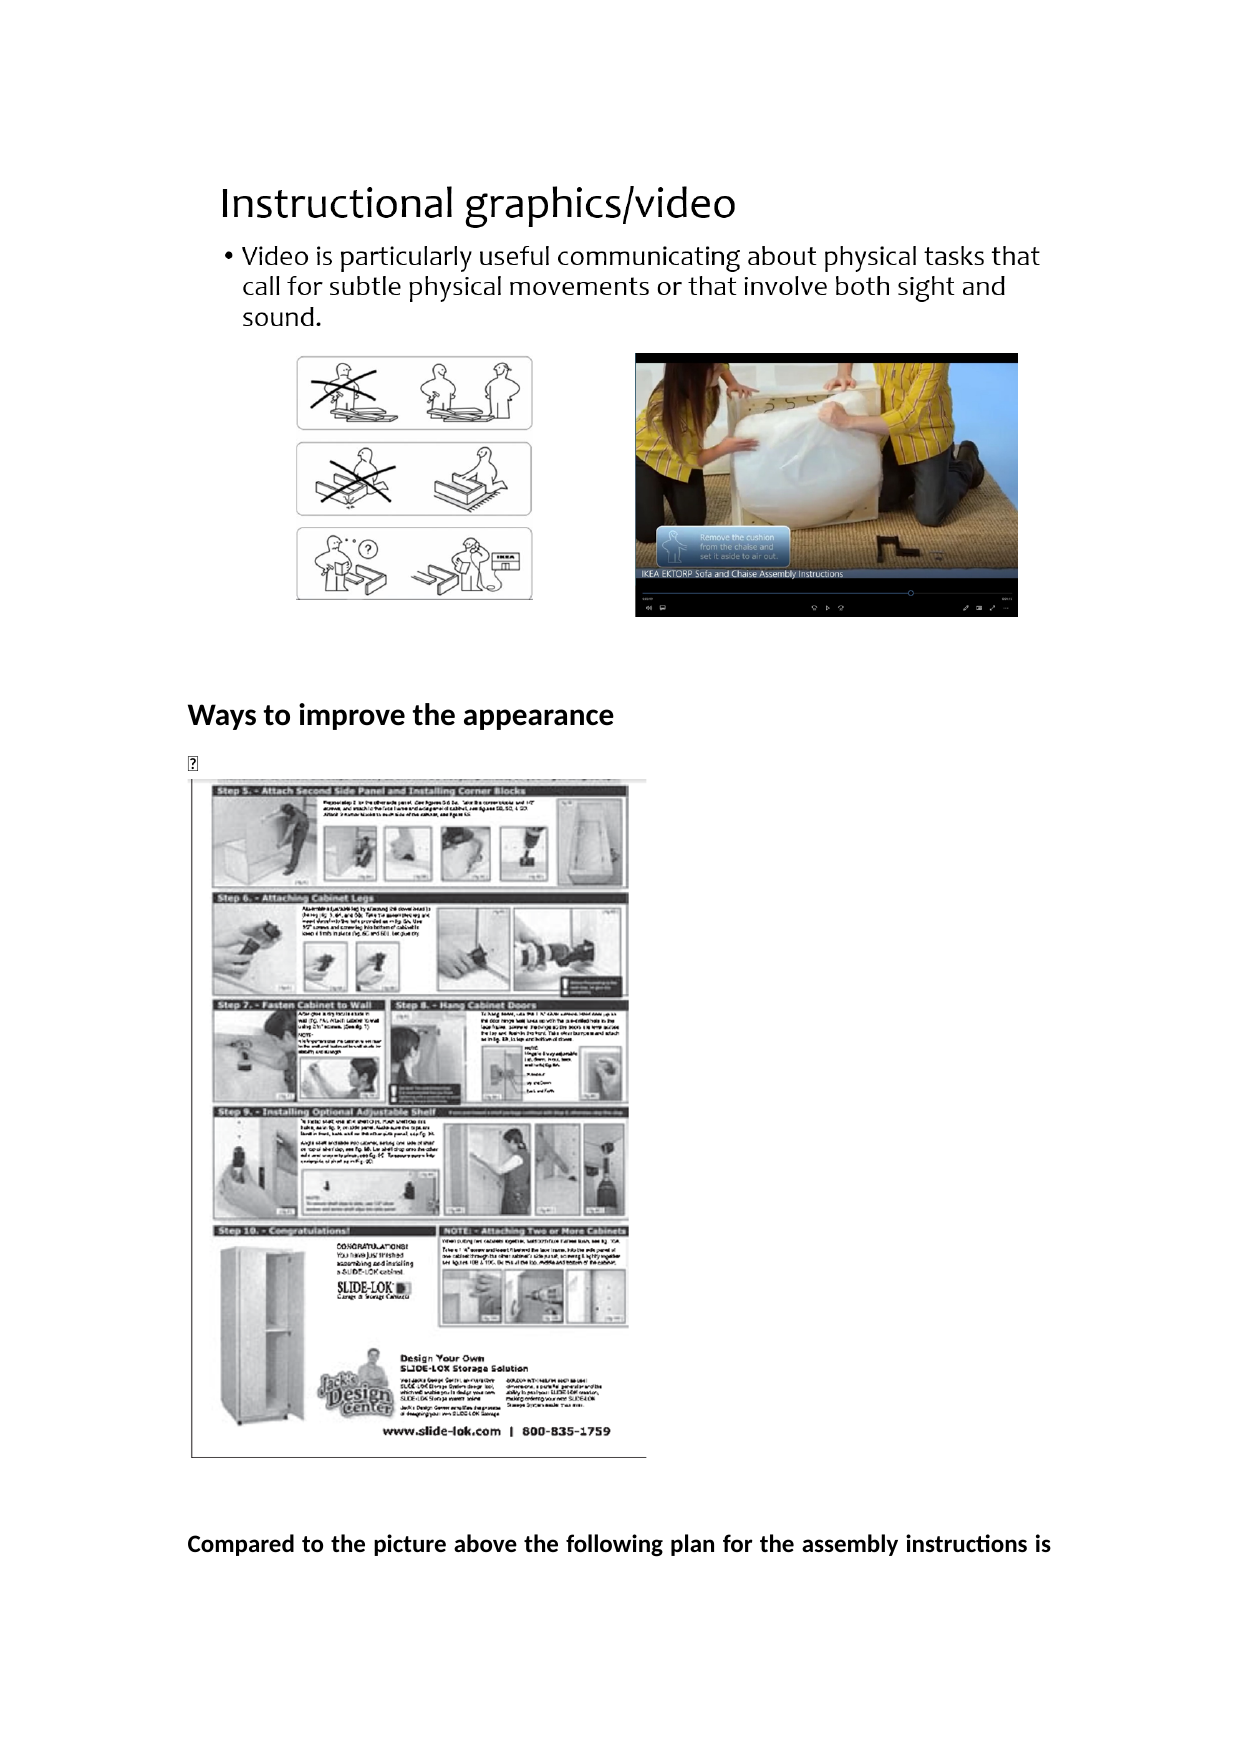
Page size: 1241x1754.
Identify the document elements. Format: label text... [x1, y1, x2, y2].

picture [187, 162, 1052, 631]
picture [187, 779, 647, 1458]
text Ways to improve the appearance [187, 682, 1053, 747]
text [187, 1527, 1053, 1559]
text  [187, 747, 1053, 779]
